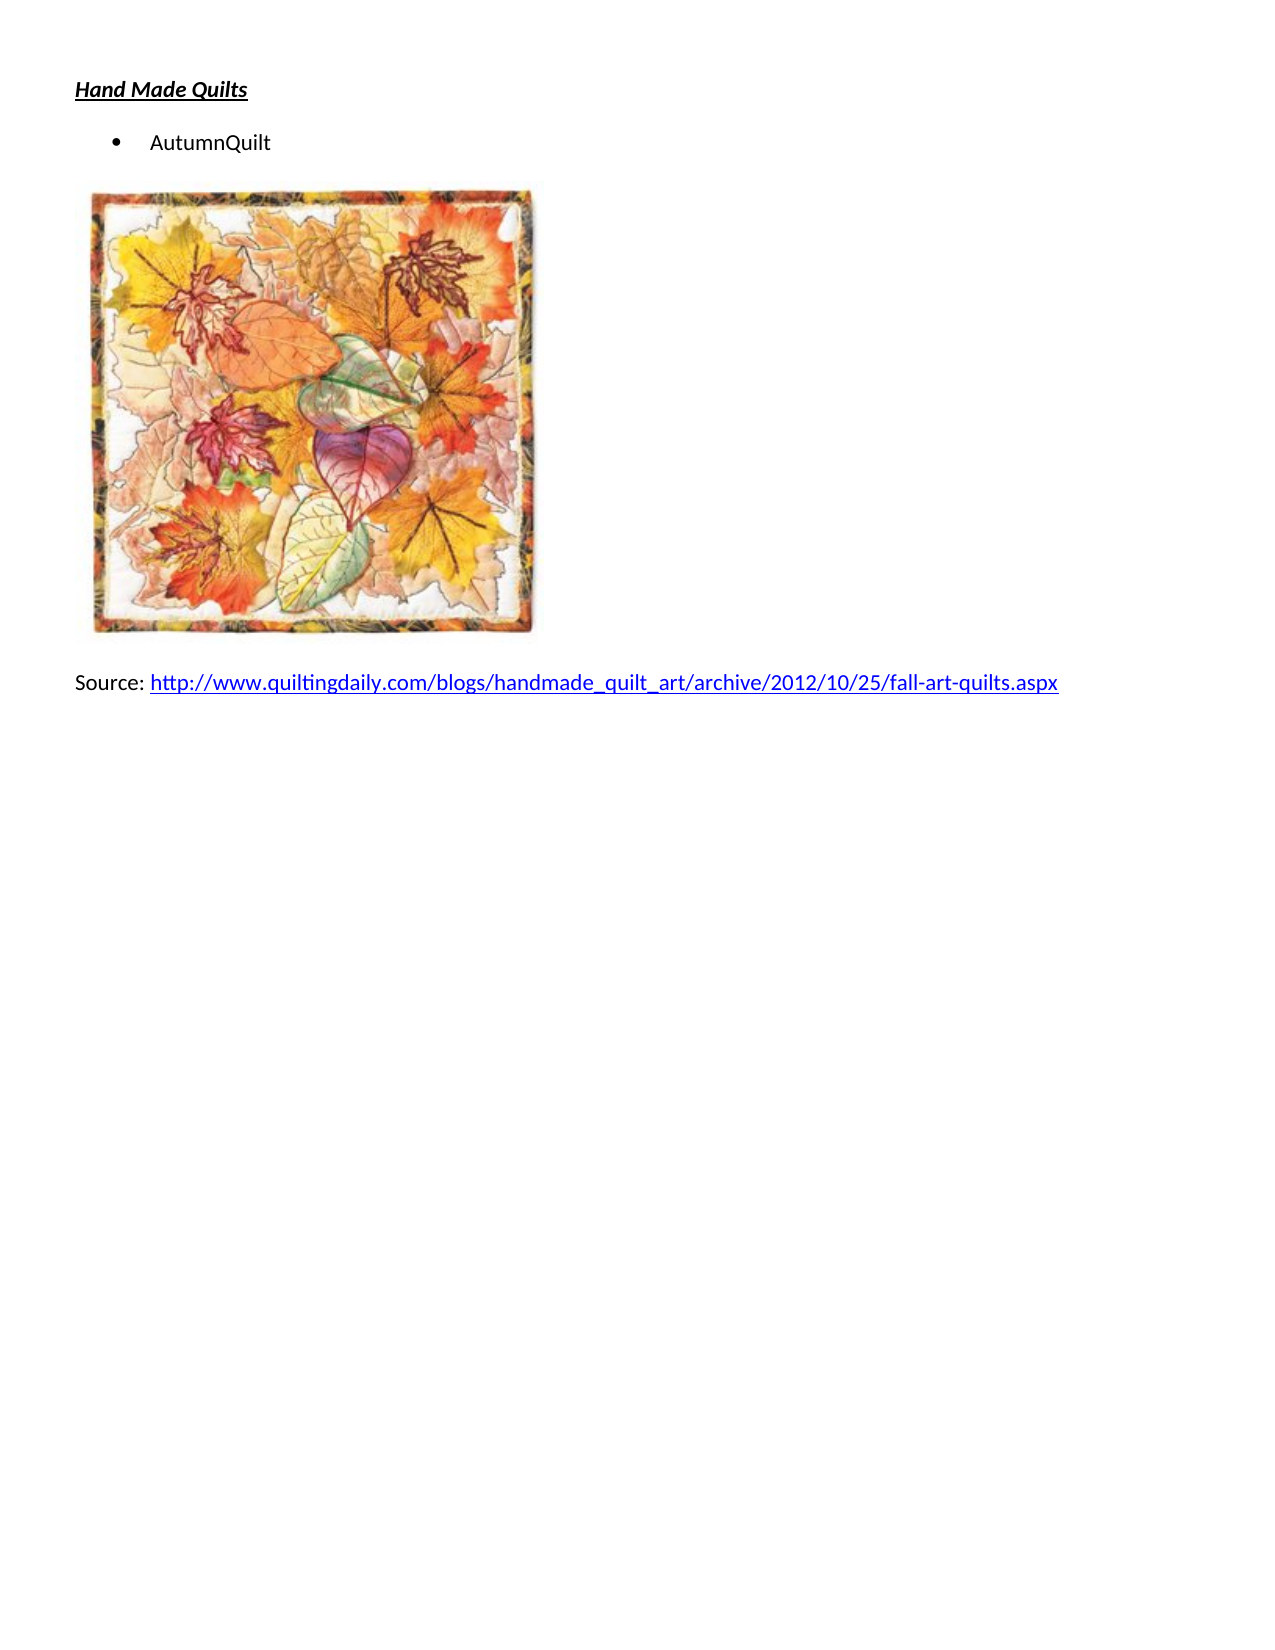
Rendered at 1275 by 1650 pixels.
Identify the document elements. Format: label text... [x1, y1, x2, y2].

picture [75, 181, 544, 644]
list AutumnQuilt [112, 128, 1200, 156]
text Source: http://www.quiltingdaily.com/blogs/handmade_quilt_art/archive/2012/10/25/fall-art-quilts.aspx [75, 668, 1200, 697]
text Hand Made Quilts [75, 75, 1200, 103]
